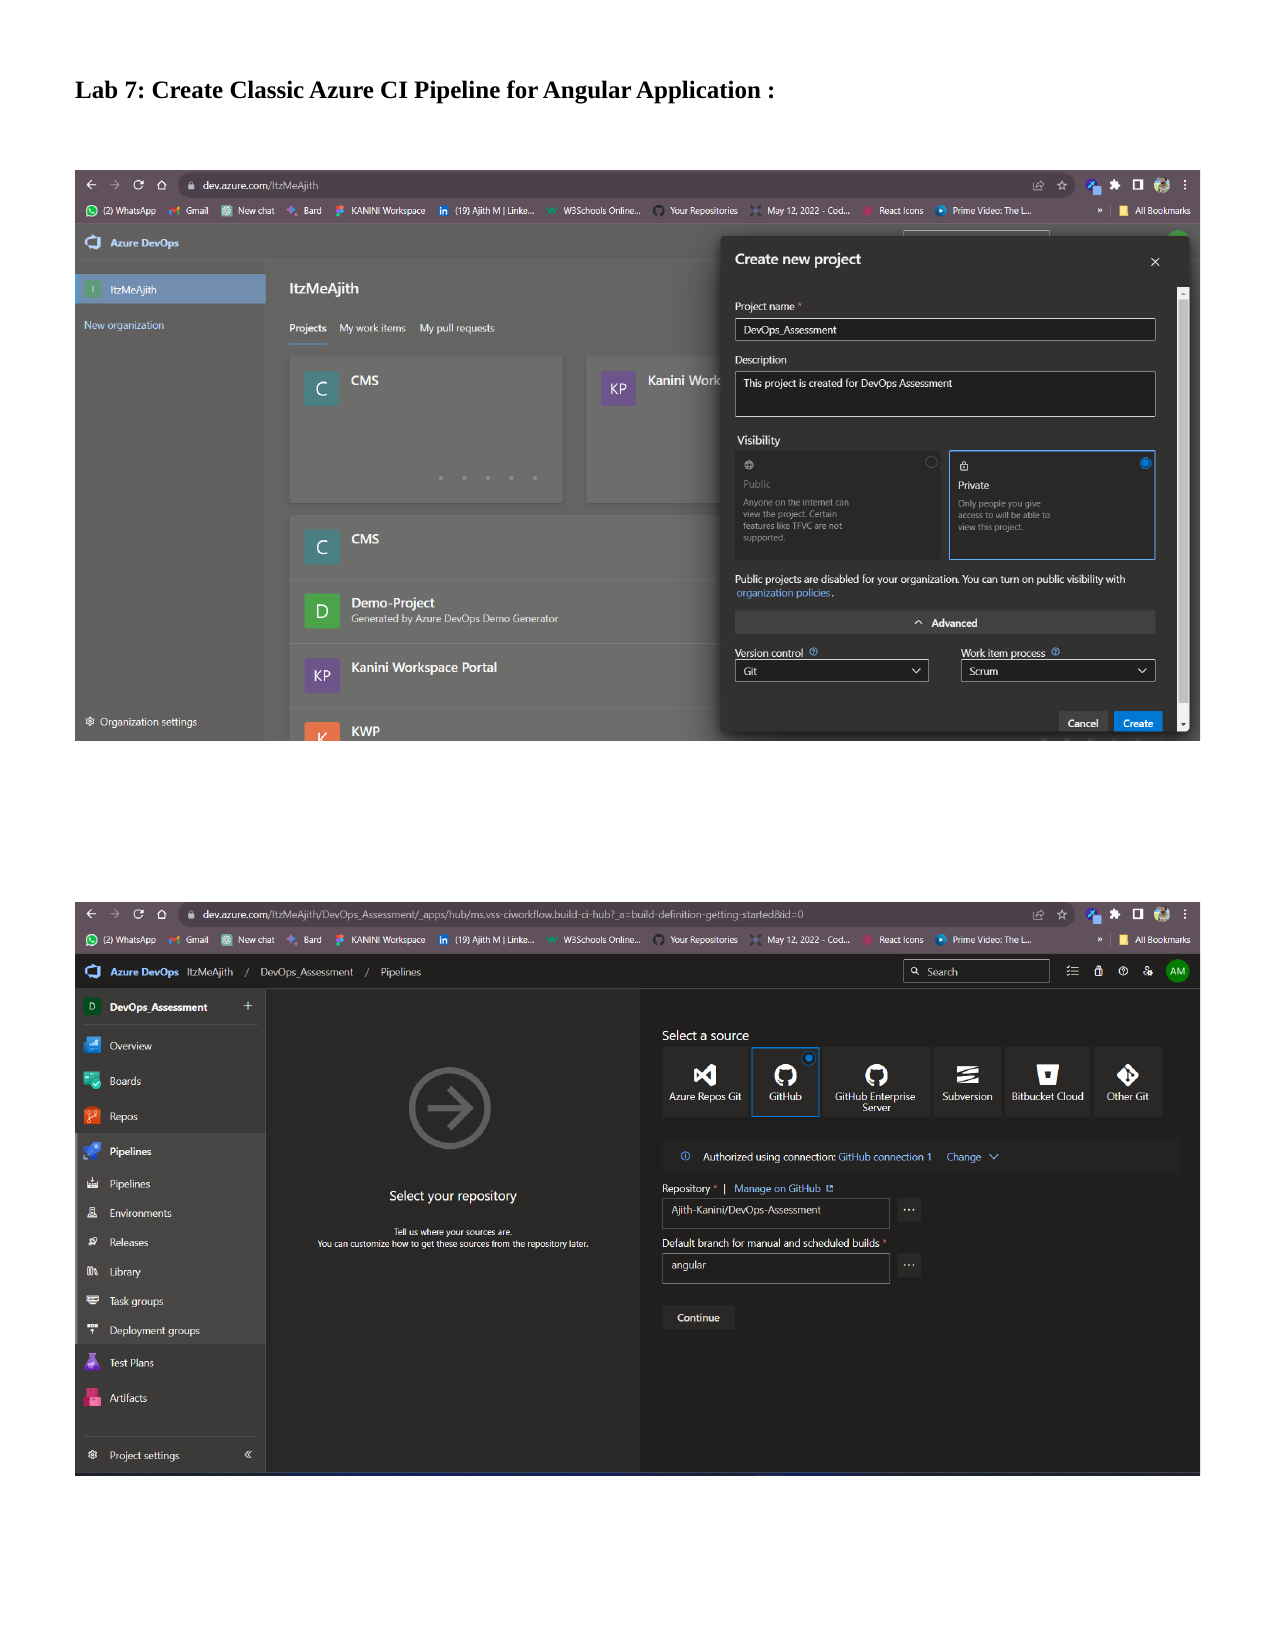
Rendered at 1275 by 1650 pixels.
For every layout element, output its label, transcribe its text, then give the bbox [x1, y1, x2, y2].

text Lab 7: Create Classic Azure CI Pipeline for Angular Application : [75, 75, 1200, 104]
picture [75, 170, 1200, 741]
picture [75, 902, 1200, 1476]
